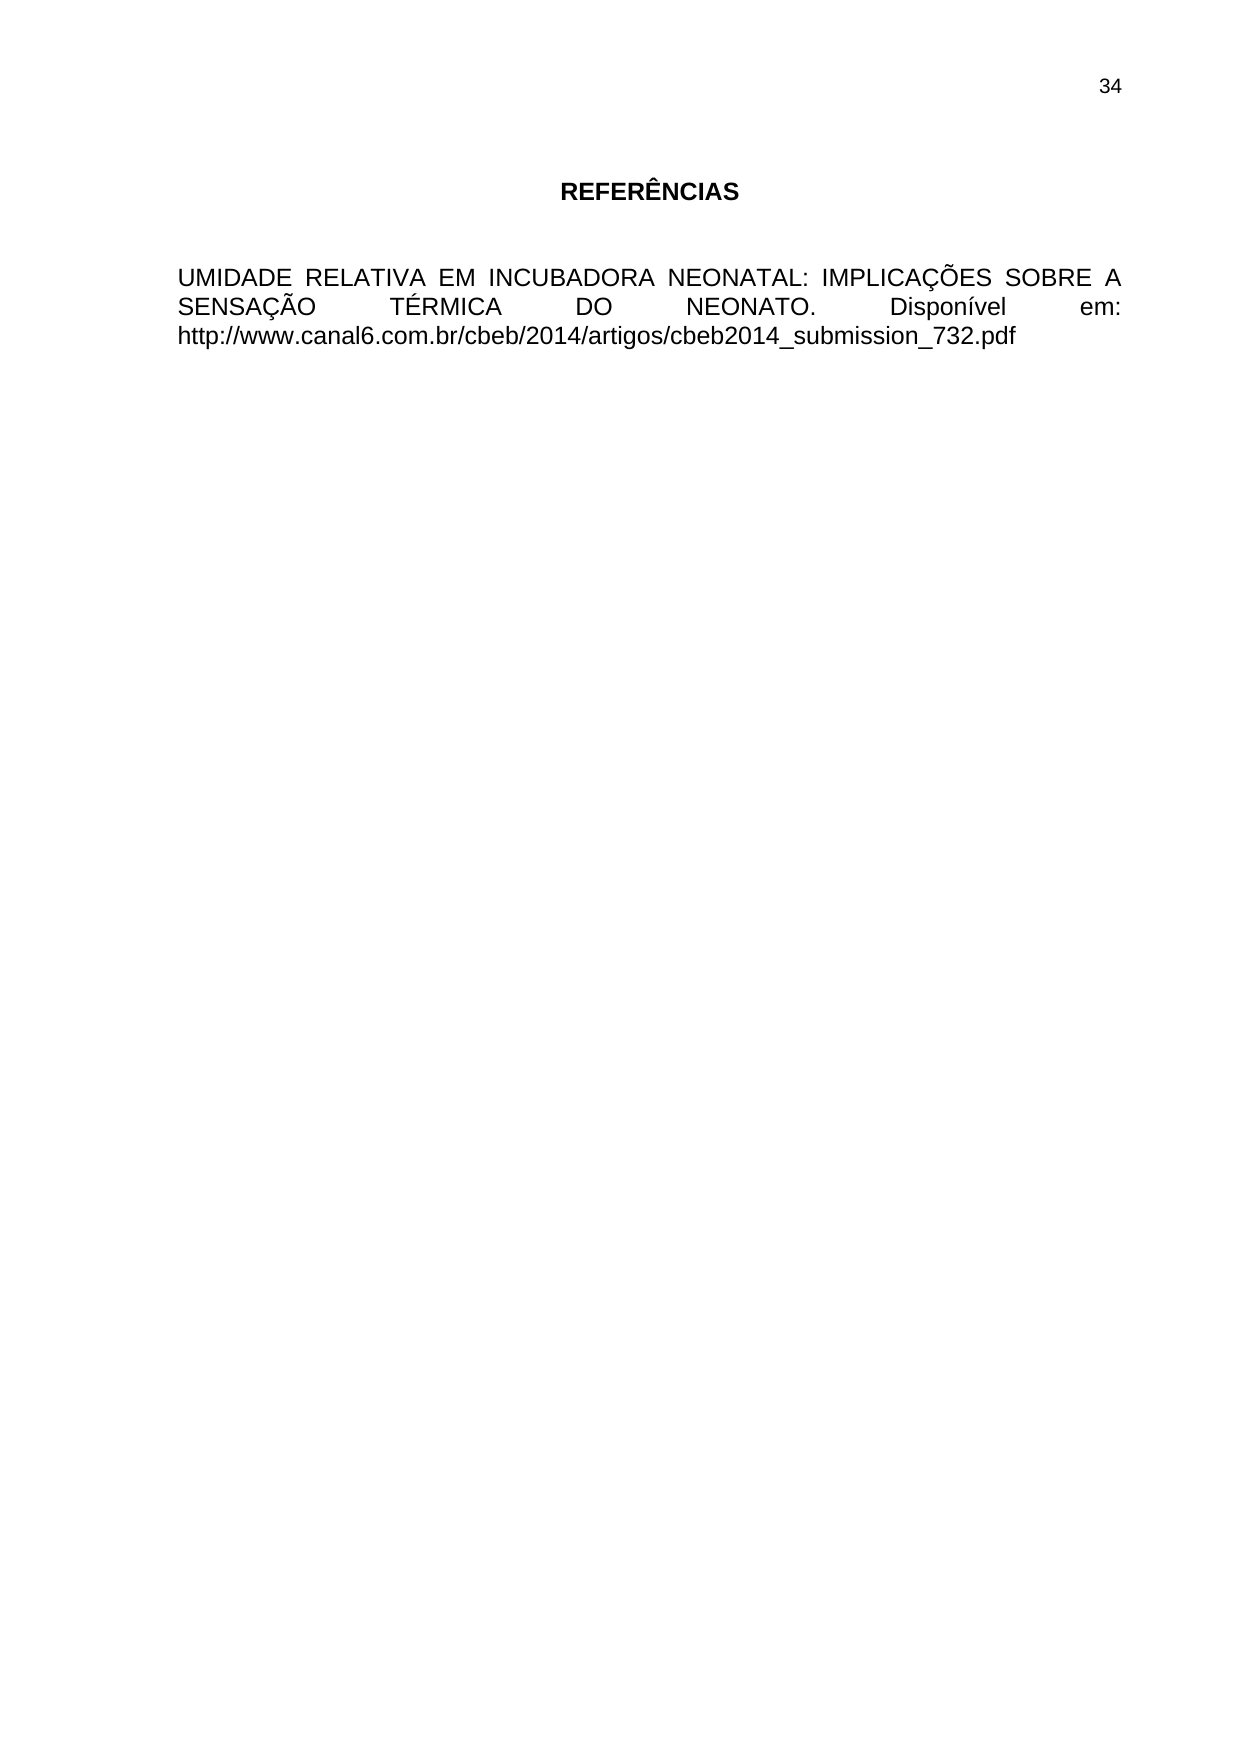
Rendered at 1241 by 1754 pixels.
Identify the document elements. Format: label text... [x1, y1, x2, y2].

title ReferÊncias [177, 177, 1122, 206]
text UMIDADE RELATIVA EM INCUBADORA NEONATAL: IMPLICAÇÕES SOBRE A SENSAÇÃO TÉRMICA DO NEONATO. Disponível em: http://www.canal6.com.br/cbeb/2014/artigos/cbeb2014_submission_732.pdf [177, 263, 1122, 350]
